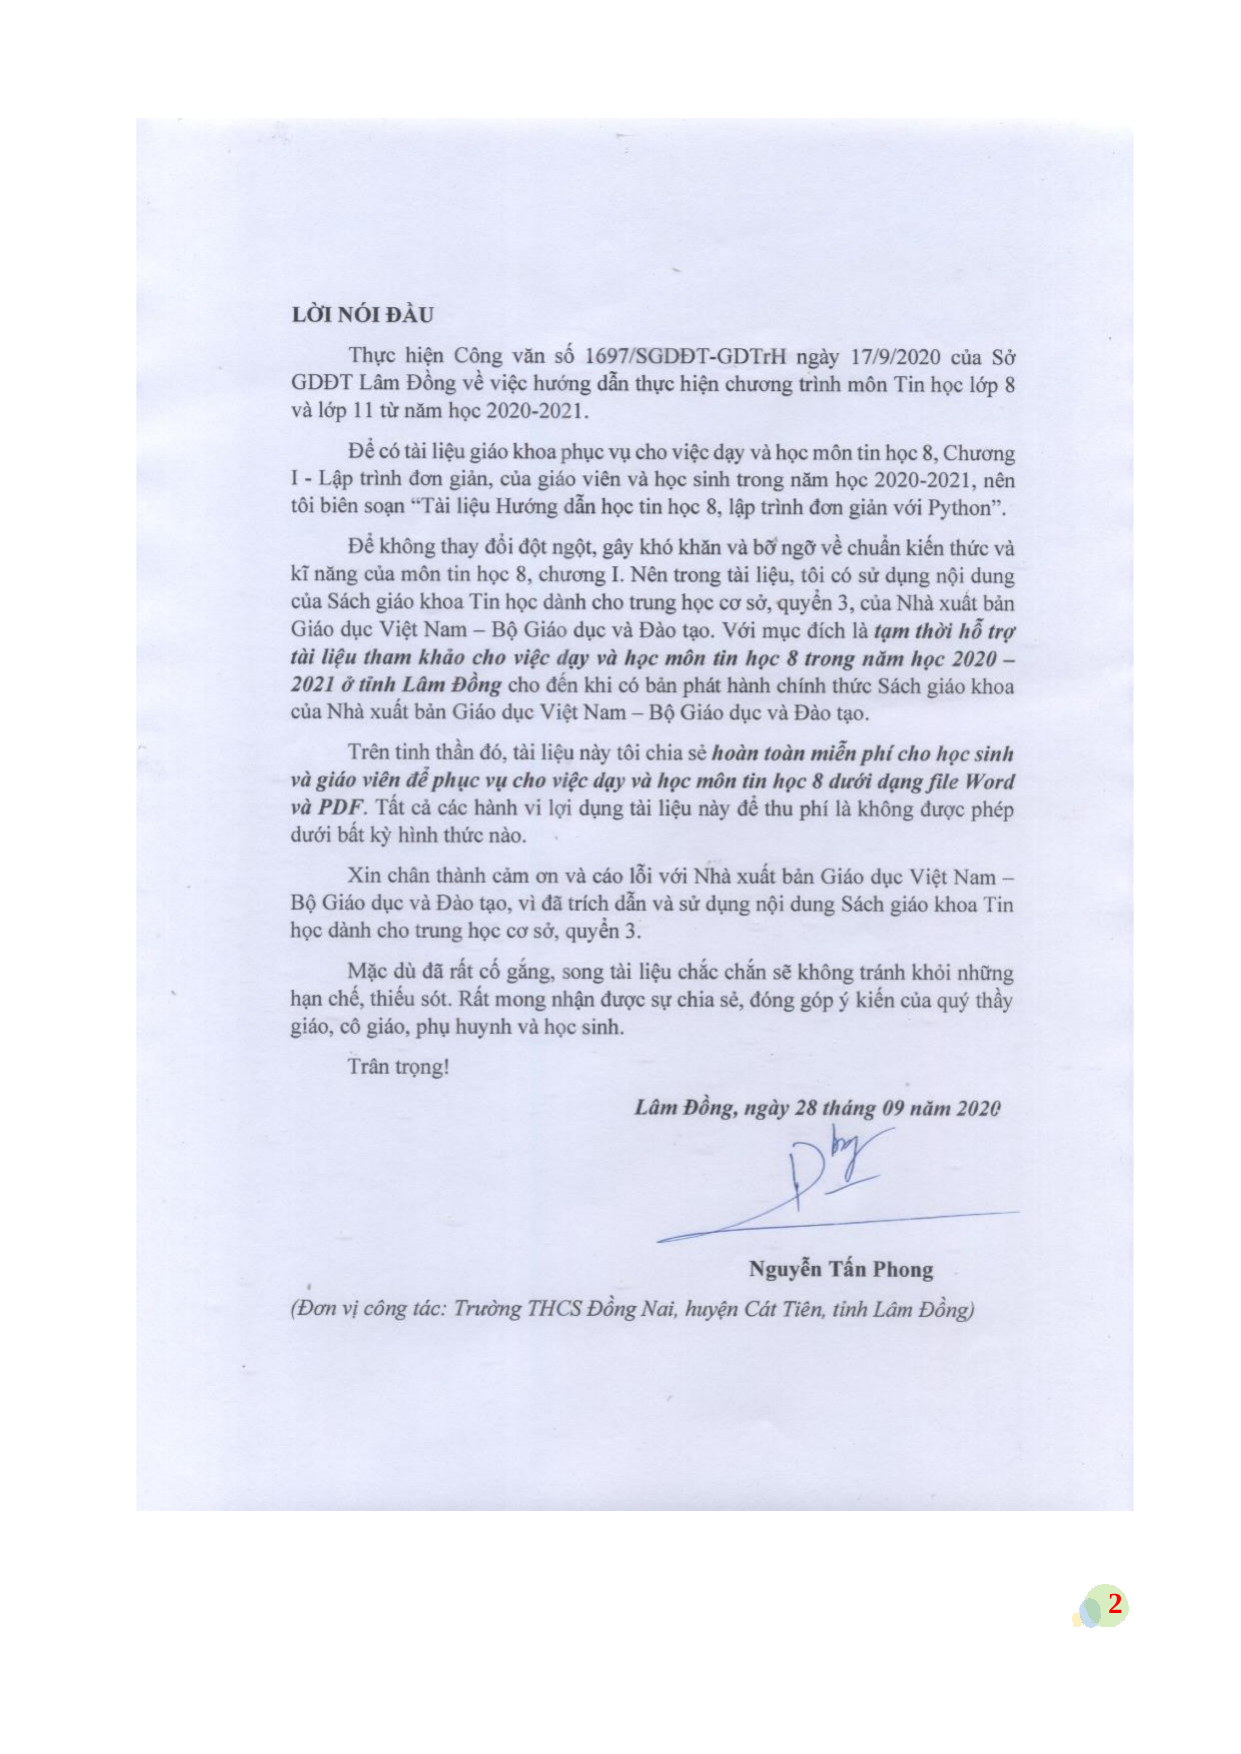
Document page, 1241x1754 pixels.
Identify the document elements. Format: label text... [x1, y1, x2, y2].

picture [1072, 1583, 1130, 1629]
text 2 [1108, 1587, 1154, 1620]
picture [136, 118, 1134, 1511]
